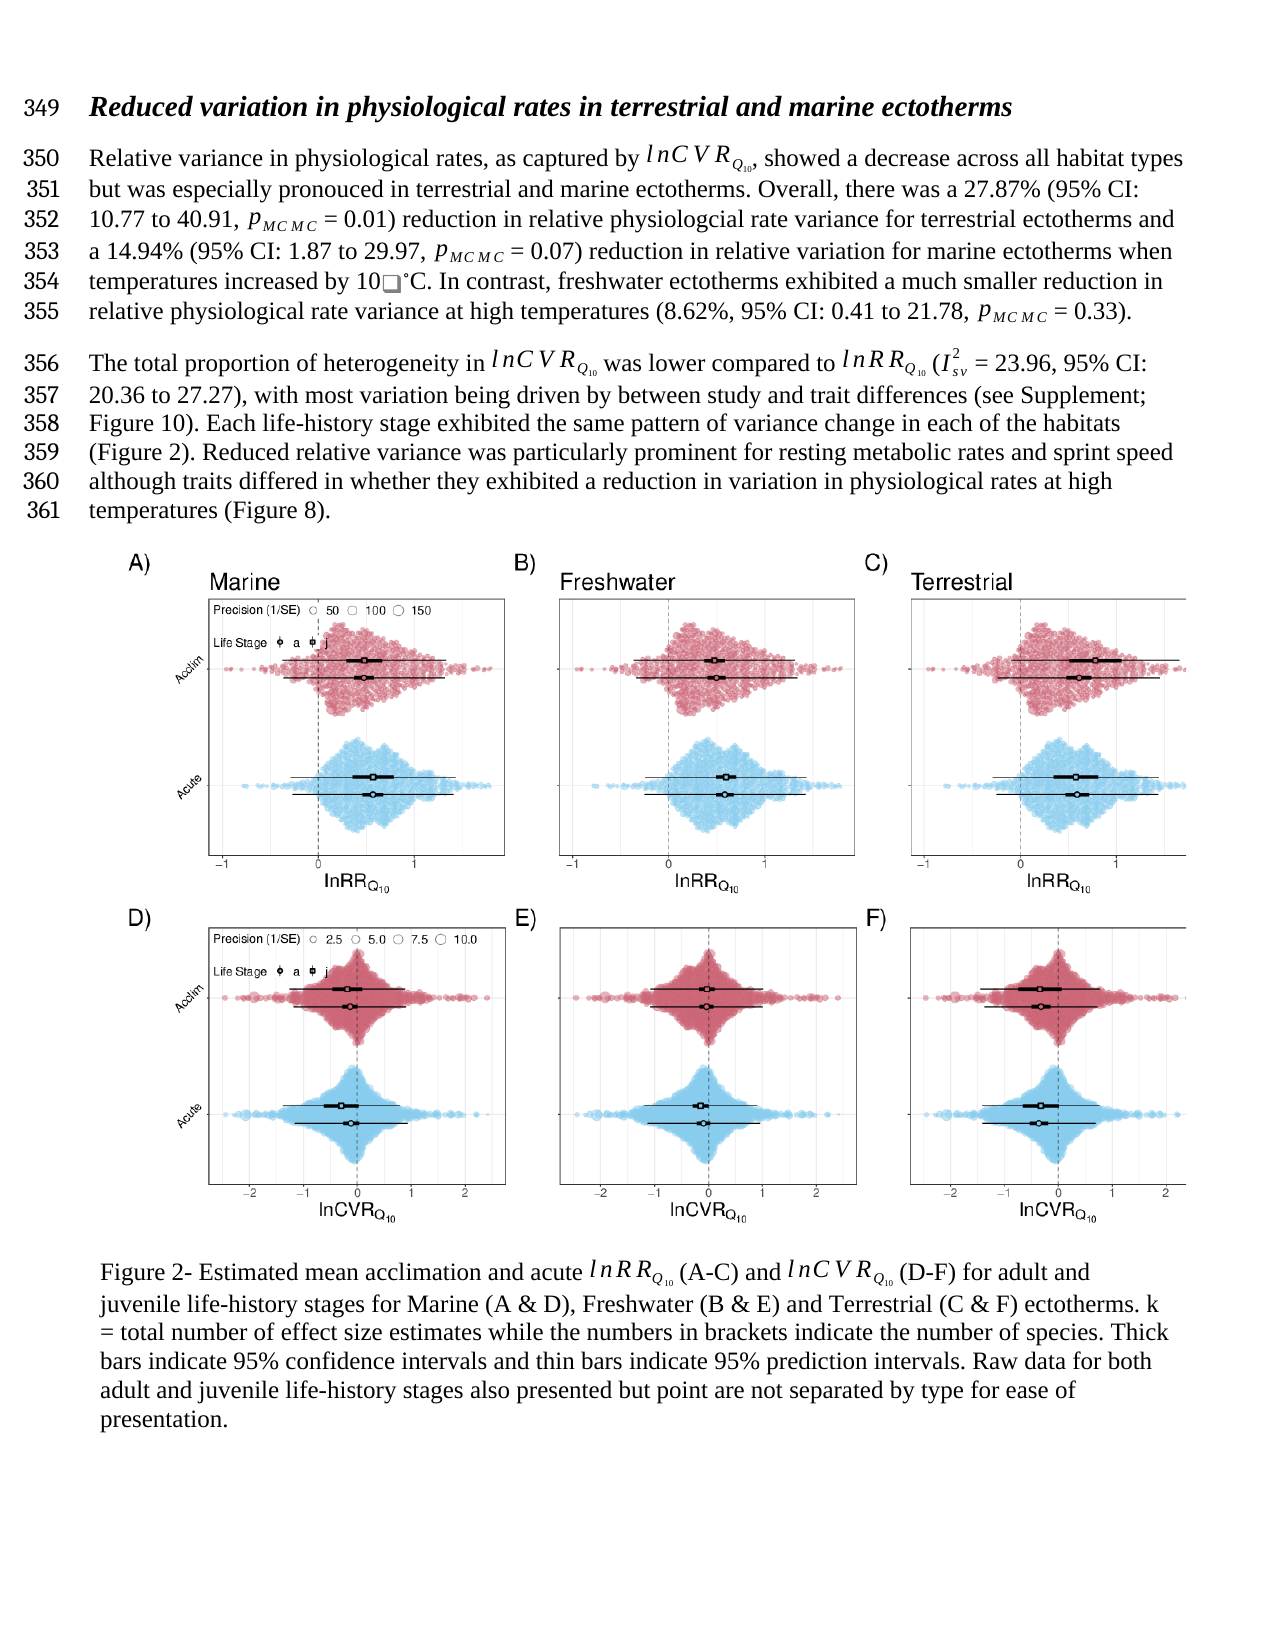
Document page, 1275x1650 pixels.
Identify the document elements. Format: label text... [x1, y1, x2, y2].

text The total proportion of heterogeneity in was lower compared to ( = 23.96, 95% CI: 20.36 to 27.27), with most variation being driven by between study and trait differences (see Supplement; Figure 10). Each life-history stage exhibited the same pattern of variance change in each of the habitats (Figure 2). Reduced relative variance was particularly prominent for resting metabolic rates and sprint speed although traits differed in whether they exhibited a reduction in variation in physiological rates at high temperatures (Figure 8). [89, 345, 1186, 523]
subtitle Reduced variation in physiological rates in terrestrial and marine ectotherms [89, 89, 1186, 122]
table_header Figure 2- Estimated mean acclimation and acute (A-C) and (D-F) for adult and juvenile life-history stages for Marine (A & D), Freshwater (B & E) and Terrestrial (C & F) ectotherms. k = total number of effect size estimates while the numbers in brackets indicate the number of species. Thick bars indicate 95% confidence intervals and thin bars indicate 95% prediction intervals. Raw data for both adult and juvenile life-history stages also presented but point are not separated by type for ease of presentation. [89, 542, 1186, 1445]
picture [118, 542, 1187, 1235]
text Relative variance in physiological rates, as captured by , showed a decrease across all habitat types but was especially pronouced in terrestrial and marine ectotherms. Overall, there was a 27.87% (95% CI: 10.77 to 40.91, = 0.01) reduction in relative physiologcial rate variance for terrestrial ectotherms and a 14.94% (95% CI: 1.87 to 29.97, = 0.07) reduction in relative variation for marine ectotherms when temperatures increased by 10C. In contrast, freshwater ectotherms exhibited a much smaller reduction in relative physiological rate variance at high temperatures (8.62%, 95% CI: 0.41 to 21.78, = 0.33). [89, 141, 1186, 326]
